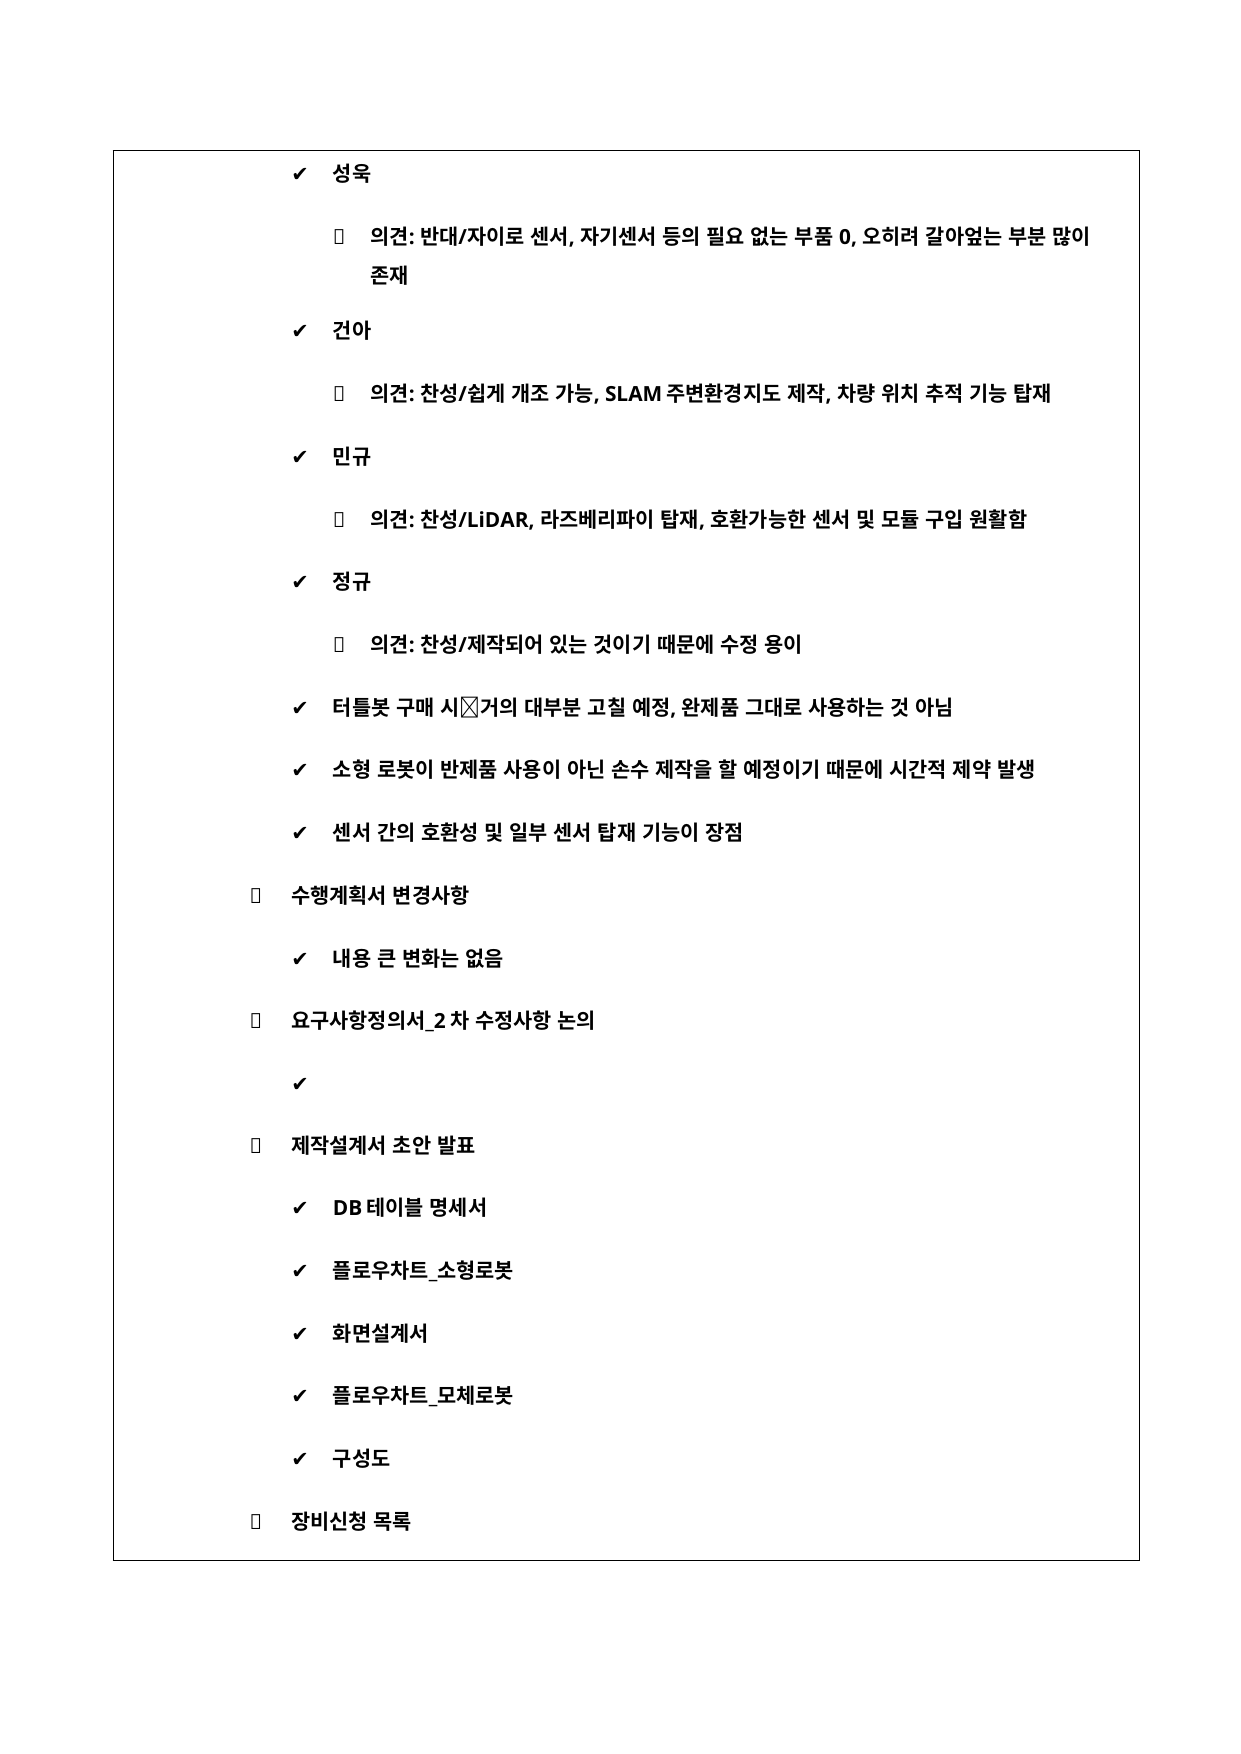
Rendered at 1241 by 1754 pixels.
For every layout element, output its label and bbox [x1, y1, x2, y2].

table_cell [114, 151, 1139, 1560]
